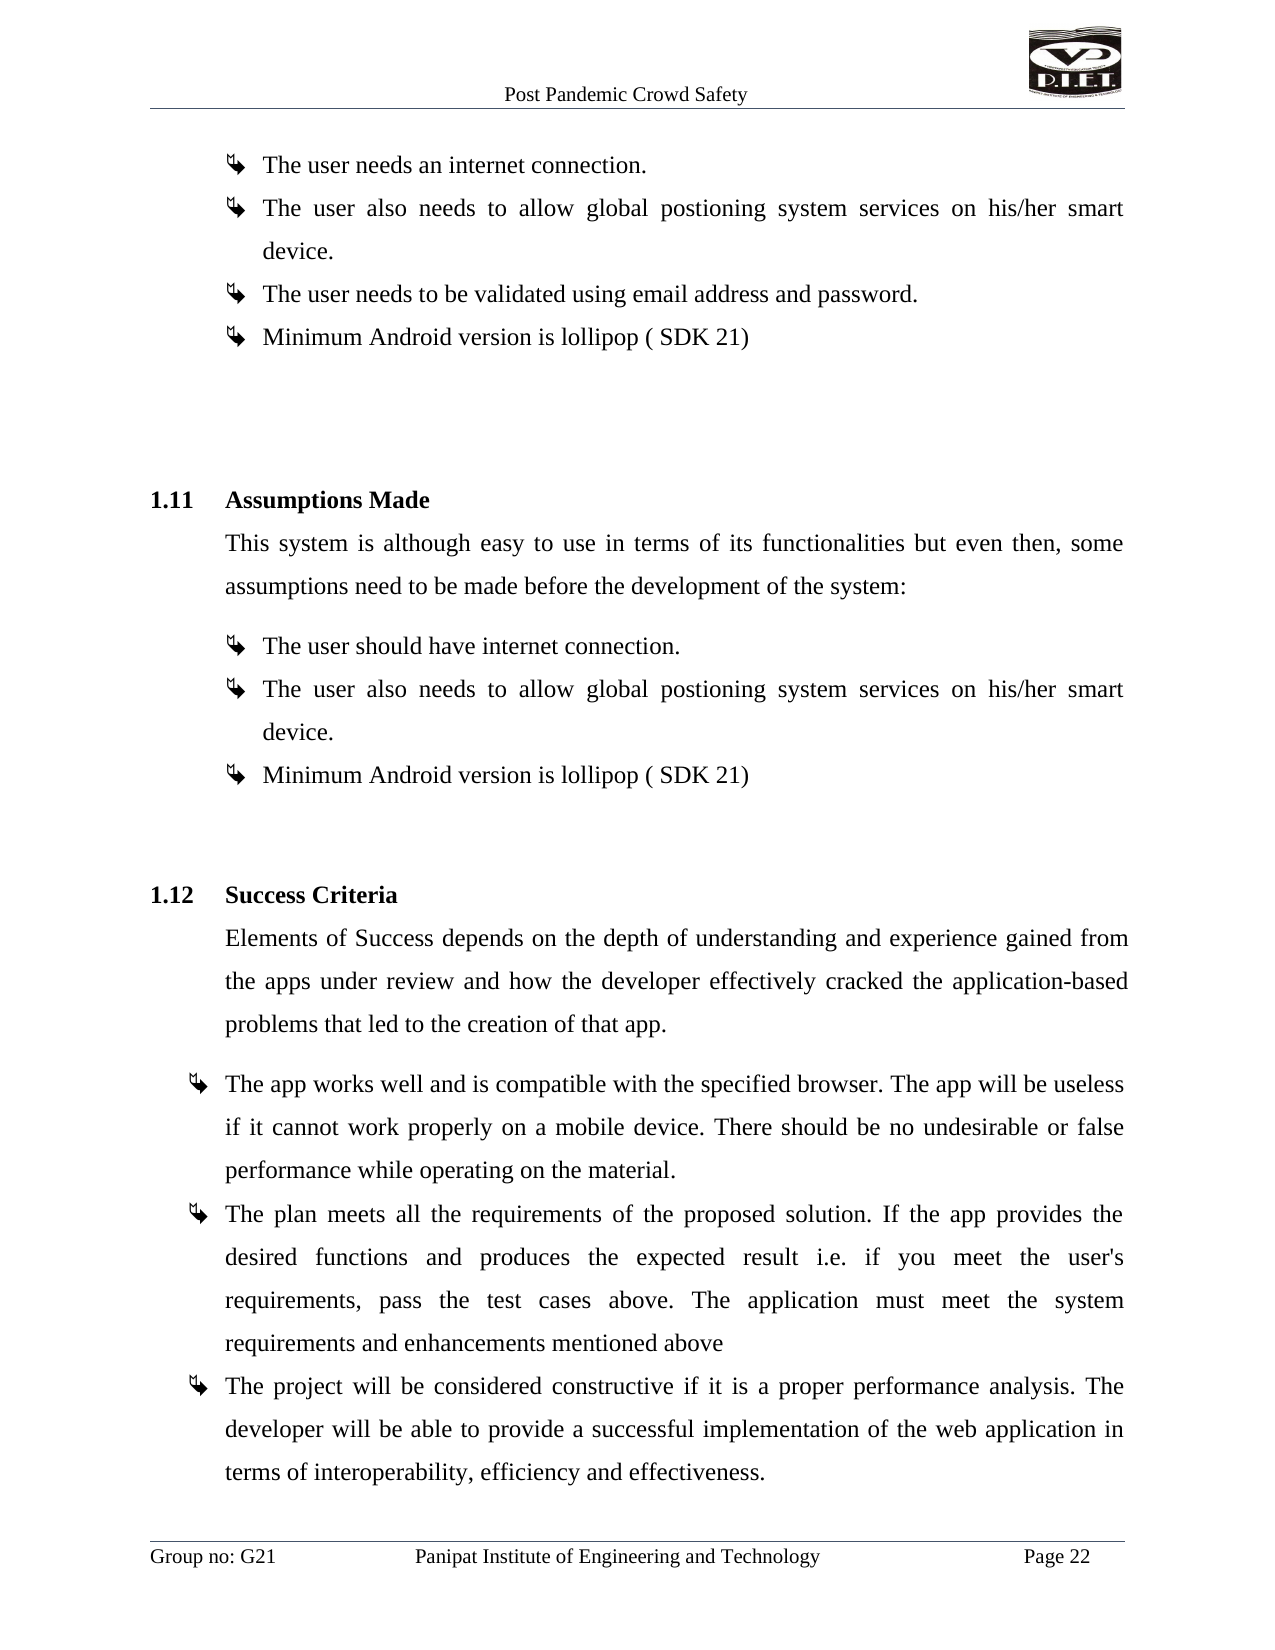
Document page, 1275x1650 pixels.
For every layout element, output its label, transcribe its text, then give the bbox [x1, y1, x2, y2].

subtitle Assumptions Made [150, 485, 1125, 514]
list The project will be considered constructive if it is a proper performance analysis. The developer will be able to provide a successful implementation of the web application in terms of interoperability, efficiency and effectiveness. [187, 1371, 1125, 1486]
picture [1029, 23, 1122, 101]
text Elements of Success depends on the depth of understanding and experience gained from the apps under review and how the developer effectively cracked the application-based problems that led to the creation of that app. [225, 923, 1130, 1038]
list Minimum Android version is lollipop ( SDK 21) [225, 322, 1125, 351]
list The user also needs to allow global postioning system services on his/her smart device. [225, 193, 1125, 265]
list Minimum Android version is lollipop ( SDK 21) [225, 761, 1125, 789]
list The user needs an internet connection. [225, 150, 1125, 179]
list The user also needs to allow global postioning system services on his/her smart device. [225, 674, 1125, 746]
list The app works well and is compatible with the specified browser. The app will be useless if it cannot work properly on a mobile device. There should be no undesirable or false performance while operating on the material. [187, 1069, 1125, 1184]
list The user should have internet connection. [225, 631, 1125, 660]
list The plan meets all the requirements of the proposed solution. If the app provides the desired functions and produces the expected result i.e. if you meet the user's requirements, pass the test cases above. The application must meet the system requirements and enhancements mentioned above [187, 1199, 1125, 1357]
list The user needs to be validated using email address and password. [225, 279, 1125, 308]
subtitle Success Criteria [150, 880, 1125, 909]
text This system is although easy to use in terms of its functionalities but even then, some assumptions need to be made before the development of the system: [225, 528, 1125, 600]
